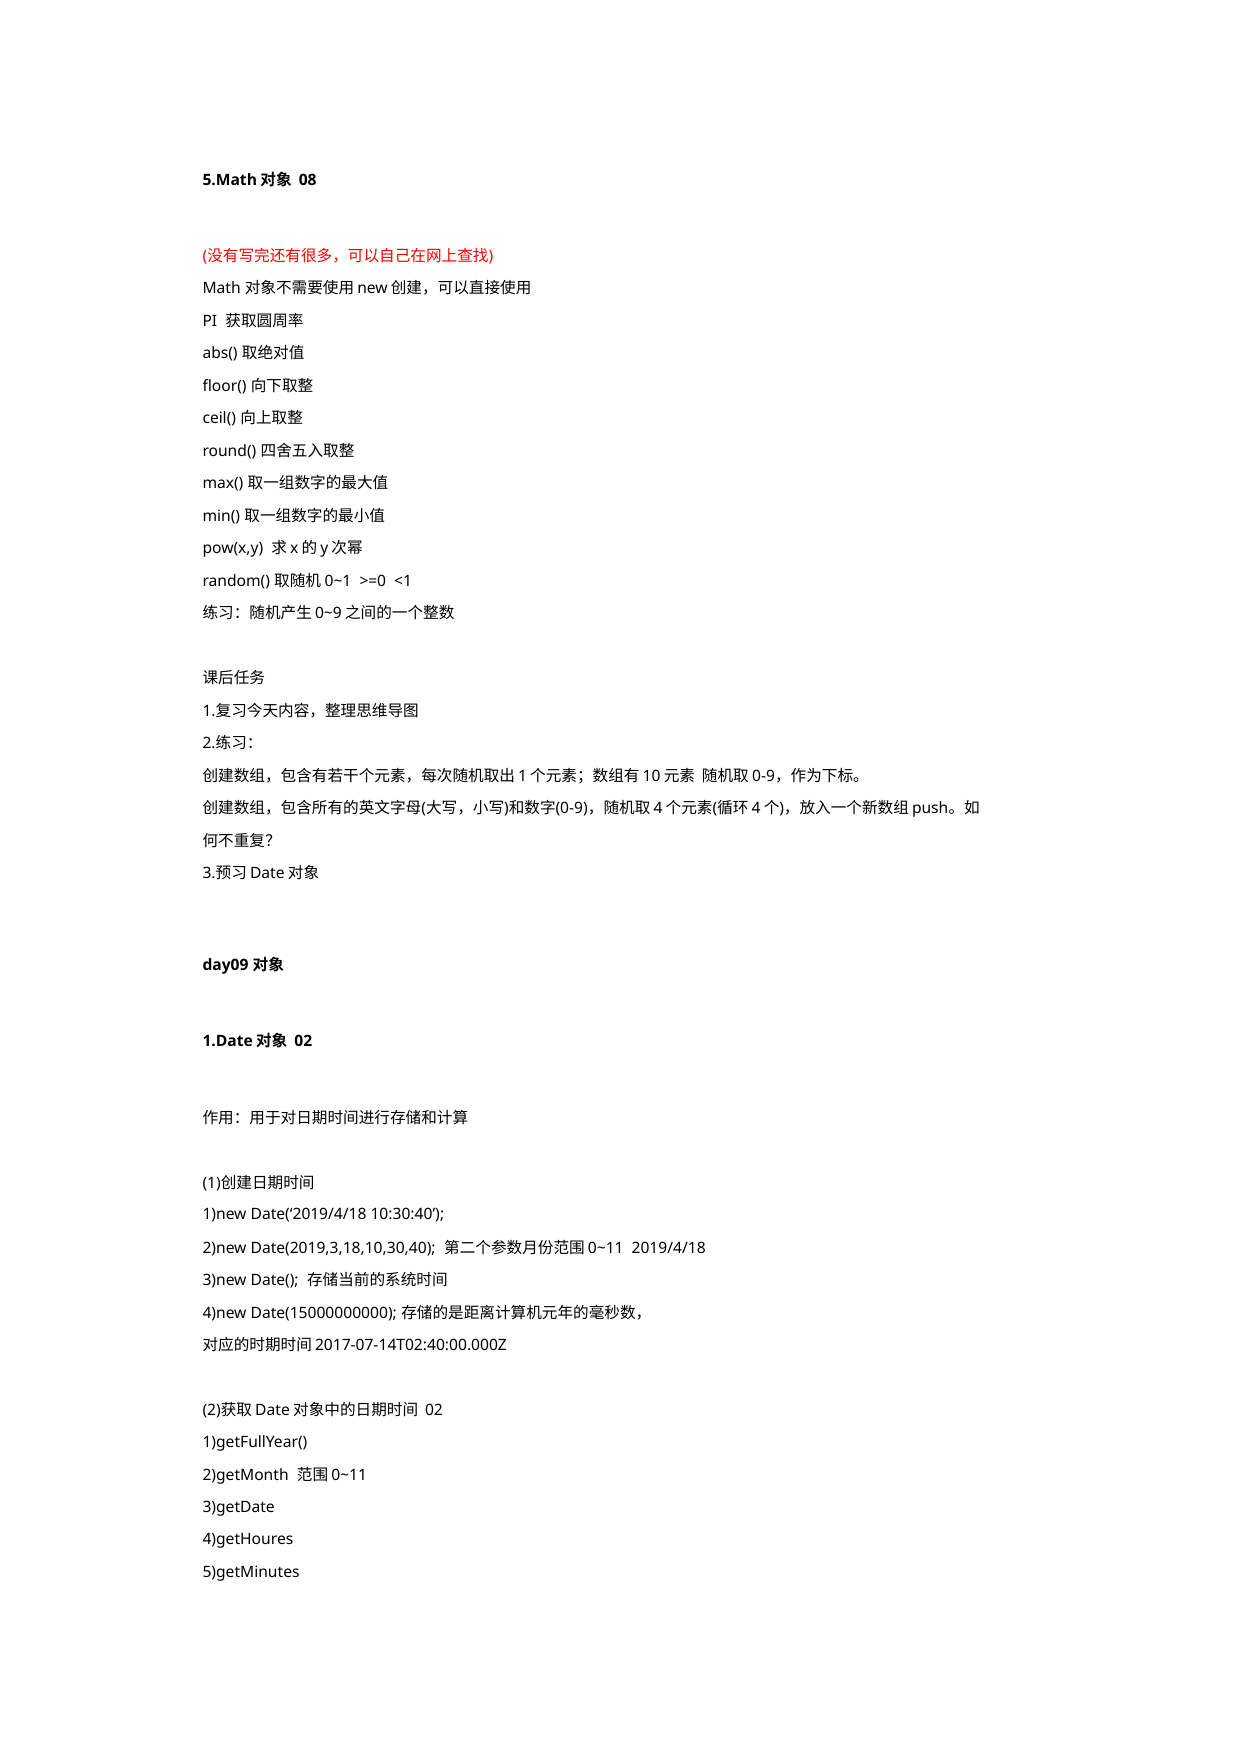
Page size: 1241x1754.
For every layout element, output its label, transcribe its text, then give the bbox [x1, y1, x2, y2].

text pow(x,y) 求x的y次幂 [202, 531, 983, 563]
text Math 对象不需要使用new创建，可以直接使用 [202, 271, 983, 303]
text 2)getMonth 范围0~11 [202, 1457, 983, 1490]
text (没有写完还有很多，可以自己在网上查找) [202, 238, 983, 271]
subtitle day09 对象 [202, 948, 983, 980]
text 2)new Date(2019,3,18,10,30,40); 第二个参数月份范围0~11 2019/4/18 [202, 1230, 983, 1262]
text 4)new Date(15000000000); 存储的是距离计算机元年的毫秒数， [202, 1295, 983, 1327]
text ceil() 向上取整 [202, 401, 983, 433]
text 1.复习今天内容，整理思维导图 [202, 693, 983, 726]
text 1)getFullYear() [202, 1425, 983, 1457]
text 3.预习Date对象 [202, 856, 983, 888]
text floor() 向下取整 [202, 368, 983, 401]
text 创建数组，包含有若干个元素，每次随机取出1个元素；数组有10元素 随机取0-9，作为下标。 [202, 758, 983, 791]
text 创建数组，包含所有的英文字母(大写，小写)和数字(0-9)，随机取4个元素(循环4个)，放入一个新数组push。如何不重复？ [202, 791, 983, 856]
text 5)getMinutes [202, 1555, 983, 1587]
subtitle 5.Math对象 08 [202, 162, 983, 194]
text (2)获取Date对象中的日期时间 02 [202, 1392, 983, 1425]
text round() 四舍五入取整 [202, 433, 983, 466]
text 作用：用于对日期时间进行存储和计算 [202, 1100, 983, 1132]
text 1)new Date(‘2019/4/18 10:30:40’); [202, 1197, 983, 1230]
text 课后任务 [202, 661, 983, 693]
text min() 取一组数字的最小值 [202, 498, 983, 531]
text 对应的时期时间2017-07-14T02:40:00.000Z [202, 1327, 983, 1360]
subtitle 1.Date对象 02 [202, 1024, 983, 1056]
text max() 取一组数字的最大值 [202, 466, 983, 498]
text 练习：随机产生0~9之间的一个整数 [202, 596, 983, 628]
text PI 获取圆周率 [202, 303, 983, 336]
text 2.练习： [202, 726, 983, 758]
text 3)getDate [202, 1490, 983, 1522]
text random() 取随机 0~1 >=0 <1 [202, 563, 983, 596]
text (1)创建日期时间 [202, 1165, 983, 1197]
text 3)new Date(); 存储当前的系统时间 [202, 1262, 983, 1295]
text 4)getHoures [202, 1522, 983, 1555]
text abs() 取绝对值 [202, 336, 983, 368]
